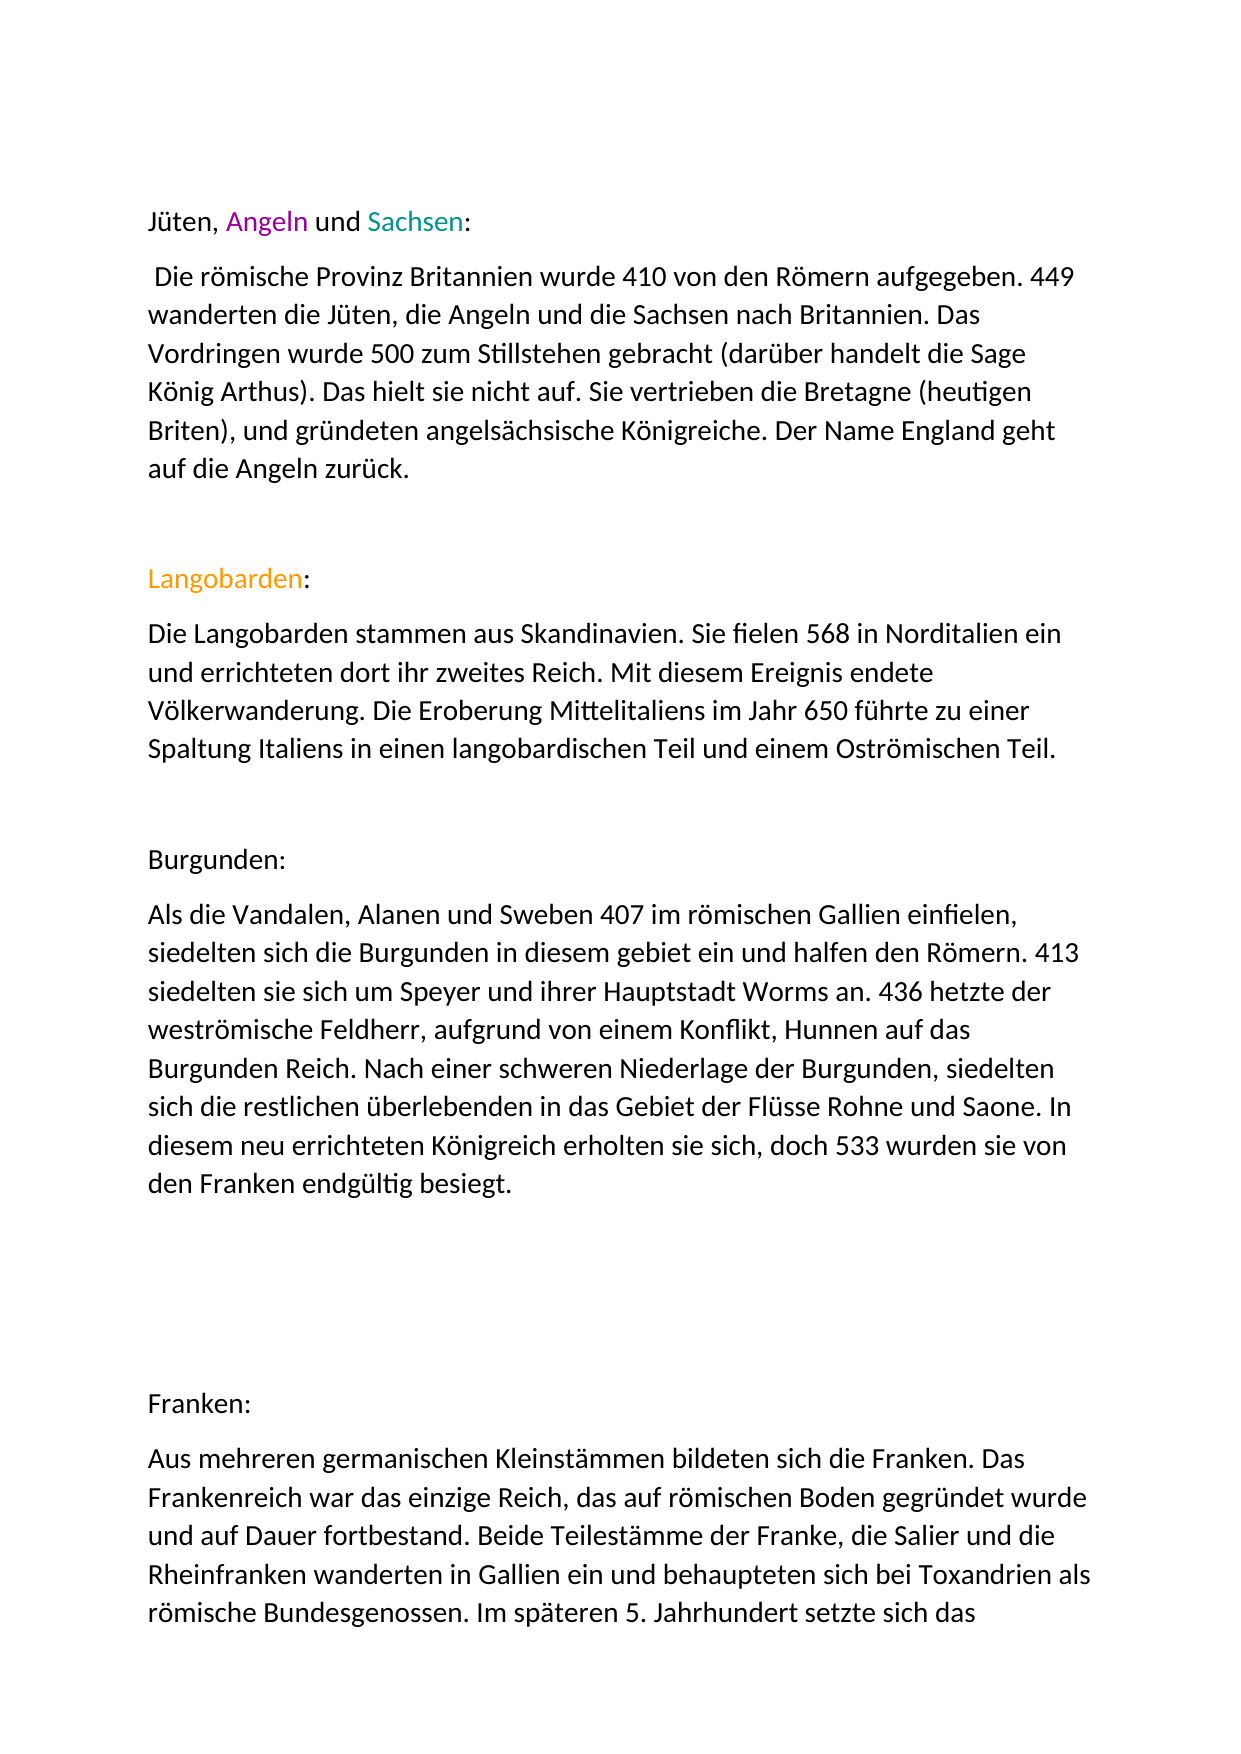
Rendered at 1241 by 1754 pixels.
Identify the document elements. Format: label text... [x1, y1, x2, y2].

text Burgunden: [148, 841, 1093, 876]
text Franken: [148, 1385, 1093, 1421]
text Jüten, Angeln und Sachsen: [148, 203, 1093, 238]
text Die Langobarden stammen aus Skandinavien. Sie fielen 568 in Norditalien ein und errichteten dort ihr zweites Reich. Mit diesem Ereignis endete Völkerwanderung. Die Eroberung Mittelitaliens im Jahr 650 führte zu einer Spaltung Italiens in einen langobardischen Teil und einem Oströmischen Teil. [148, 615, 1093, 766]
text Langobarden: [148, 560, 1093, 596]
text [148, 1441, 1093, 1630]
text Als die Vandalen, Alanen und Sweben 407 im römischen Gallien einfielen, siedelten sich die Burgunden in diesem gebiet ein und halfen den Römern. 413 siedelten sie sich um Speyer und ihrer Hauptstadt Worms an. 436 hetzte der weströmische Feldherr, aufgrund von einem Konflikt, Hunnen auf das Burgunden Reich. Nach einer schweren Niederlage der Burgunden, siedelten sich die restlichen überlebenden in das Gebiet der Flüsse Rohne und Saone. In diesem neu errichteten Königreich erholten sie sich, doch 533 wurden sie von den Franken endgültig besiegt. [148, 896, 1093, 1201]
text Die römische Provinz Britannien wurde 410 von den Römern aufgegeben. 449 wanderten die Jüten, die Angeln und die Sachsen nach Britannien. Das Vordringen wurde 500 zum Stillstehen gebracht (darüber handelt die Sage König Arthus). Das hielt sie nicht auf. Sie vertrieben die Bretagne (heutigen Briten), und gründeten angelsächsische Königreiche. Der Name England geht auf die Angeln zurück. [148, 258, 1093, 486]
